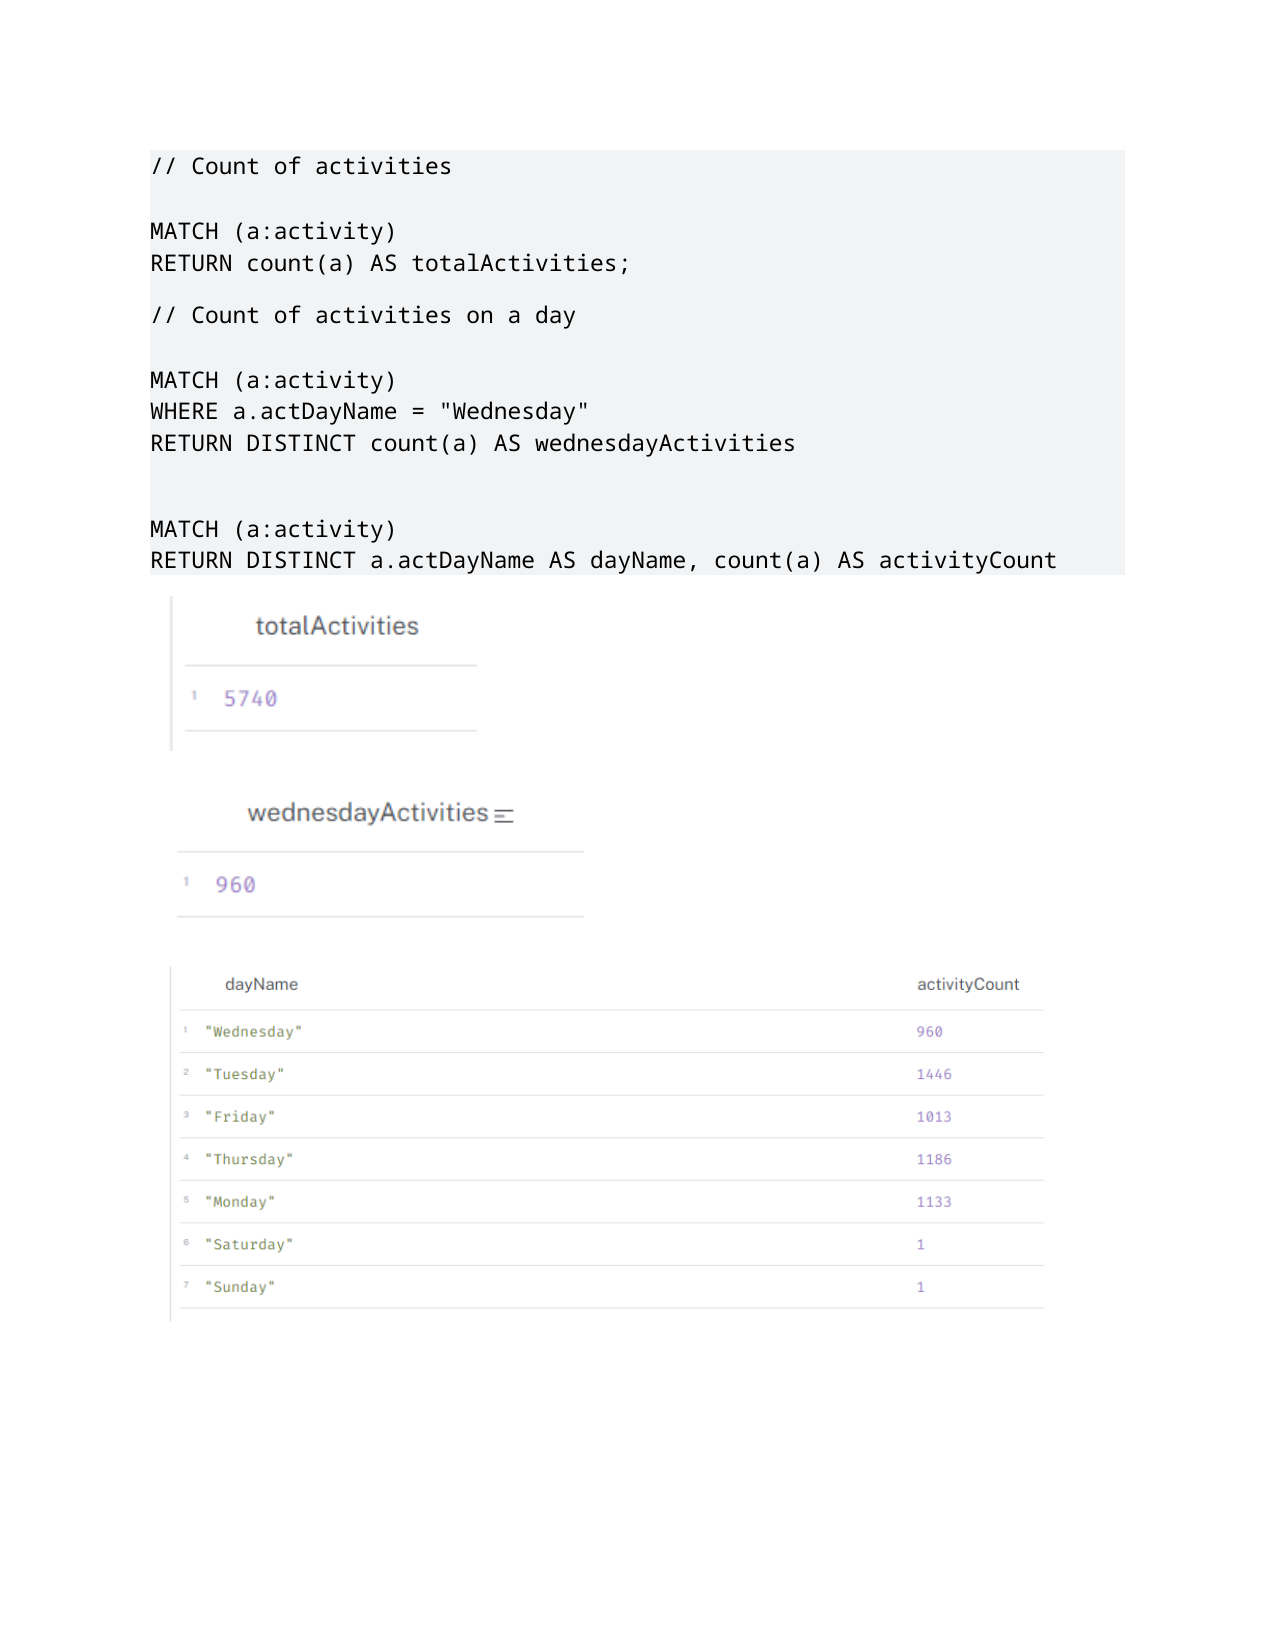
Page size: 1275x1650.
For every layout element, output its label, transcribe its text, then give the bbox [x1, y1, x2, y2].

picture [168, 769, 585, 948]
picture [168, 596, 477, 751]
text // Count of activities on a day MATCH (a:activity) WHERE a.actDayName = "Wednesday" RETURN DISTINCT count(a) AS wednesdayActivities [150, 299, 1125, 458]
text MATCH (a:activity) RETURN DISTINCT a.actDayName AS dayName, count(a) AS activityCount [150, 478, 1125, 575]
picture [168, 966, 1044, 1322]
text // Count of activities MATCH (a:activity) RETURN count(a) AS totalActivities; [150, 150, 1125, 278]
